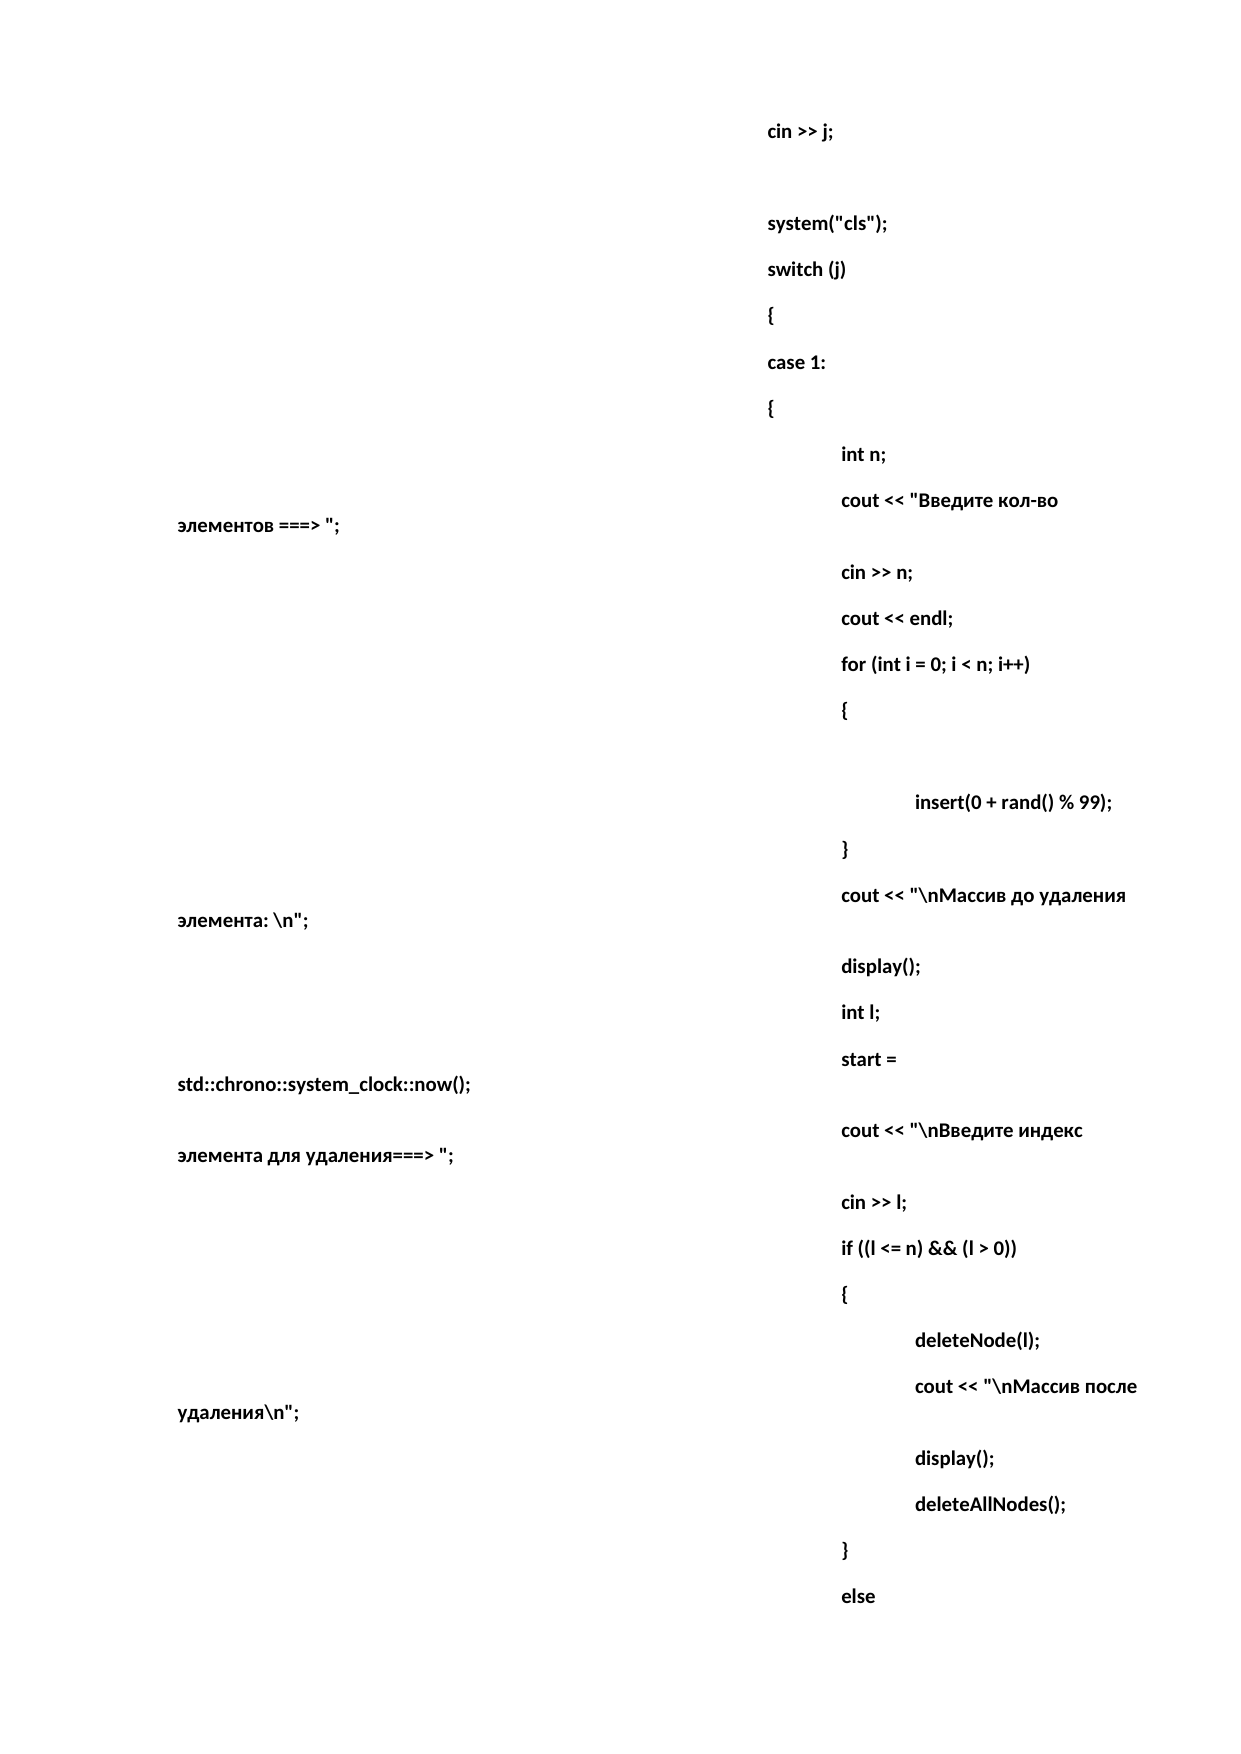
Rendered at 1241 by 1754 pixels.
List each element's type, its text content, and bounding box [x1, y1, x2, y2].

subtitle if ((l <= n) && (l > 0)) [177, 1235, 1152, 1260]
subtitle { [177, 1281, 1152, 1307]
subtitle insert(0 + rand() % 99); [177, 789, 1152, 815]
subtitle { [177, 697, 1152, 723]
subtitle cin >> n; [177, 559, 1152, 584]
subtitle cin >> l; [177, 1189, 1152, 1214]
subtitle } [177, 836, 1152, 861]
subtitle deleteNode(l); [177, 1327, 1152, 1353]
subtitle deleteAllNodes(); [177, 1491, 1152, 1517]
subtitle cin >> j; [177, 118, 1152, 143]
subtitle cout << "\nМассив до удаления элемента: \n"; [177, 882, 1152, 933]
subtitle else [177, 1583, 1152, 1609]
subtitle cout << endl; [177, 605, 1152, 630]
subtitle cout << "\nВведите индекс элемента для удаления===> "; [177, 1117, 1152, 1168]
subtitle int l; [177, 999, 1152, 1025]
subtitle cout << "\nМассив после удаления\n"; [177, 1373, 1152, 1424]
subtitle int n; [177, 441, 1152, 467]
subtitle } [177, 1537, 1152, 1563]
subtitle start = std::chrono::system_clock::now(); [177, 1046, 1152, 1097]
subtitle display(); [177, 953, 1152, 979]
subtitle cout << "Введите кол-во элементов ===> "; [177, 487, 1152, 538]
subtitle case 1: [177, 349, 1152, 374]
subtitle switch (j) [177, 257, 1152, 282]
subtitle system("cls"); [177, 210, 1152, 236]
subtitle for (int i = 0; i < n; i++) [177, 651, 1152, 677]
subtitle { [177, 395, 1152, 420]
subtitle { [177, 303, 1152, 328]
subtitle display(); [177, 1445, 1152, 1470]
